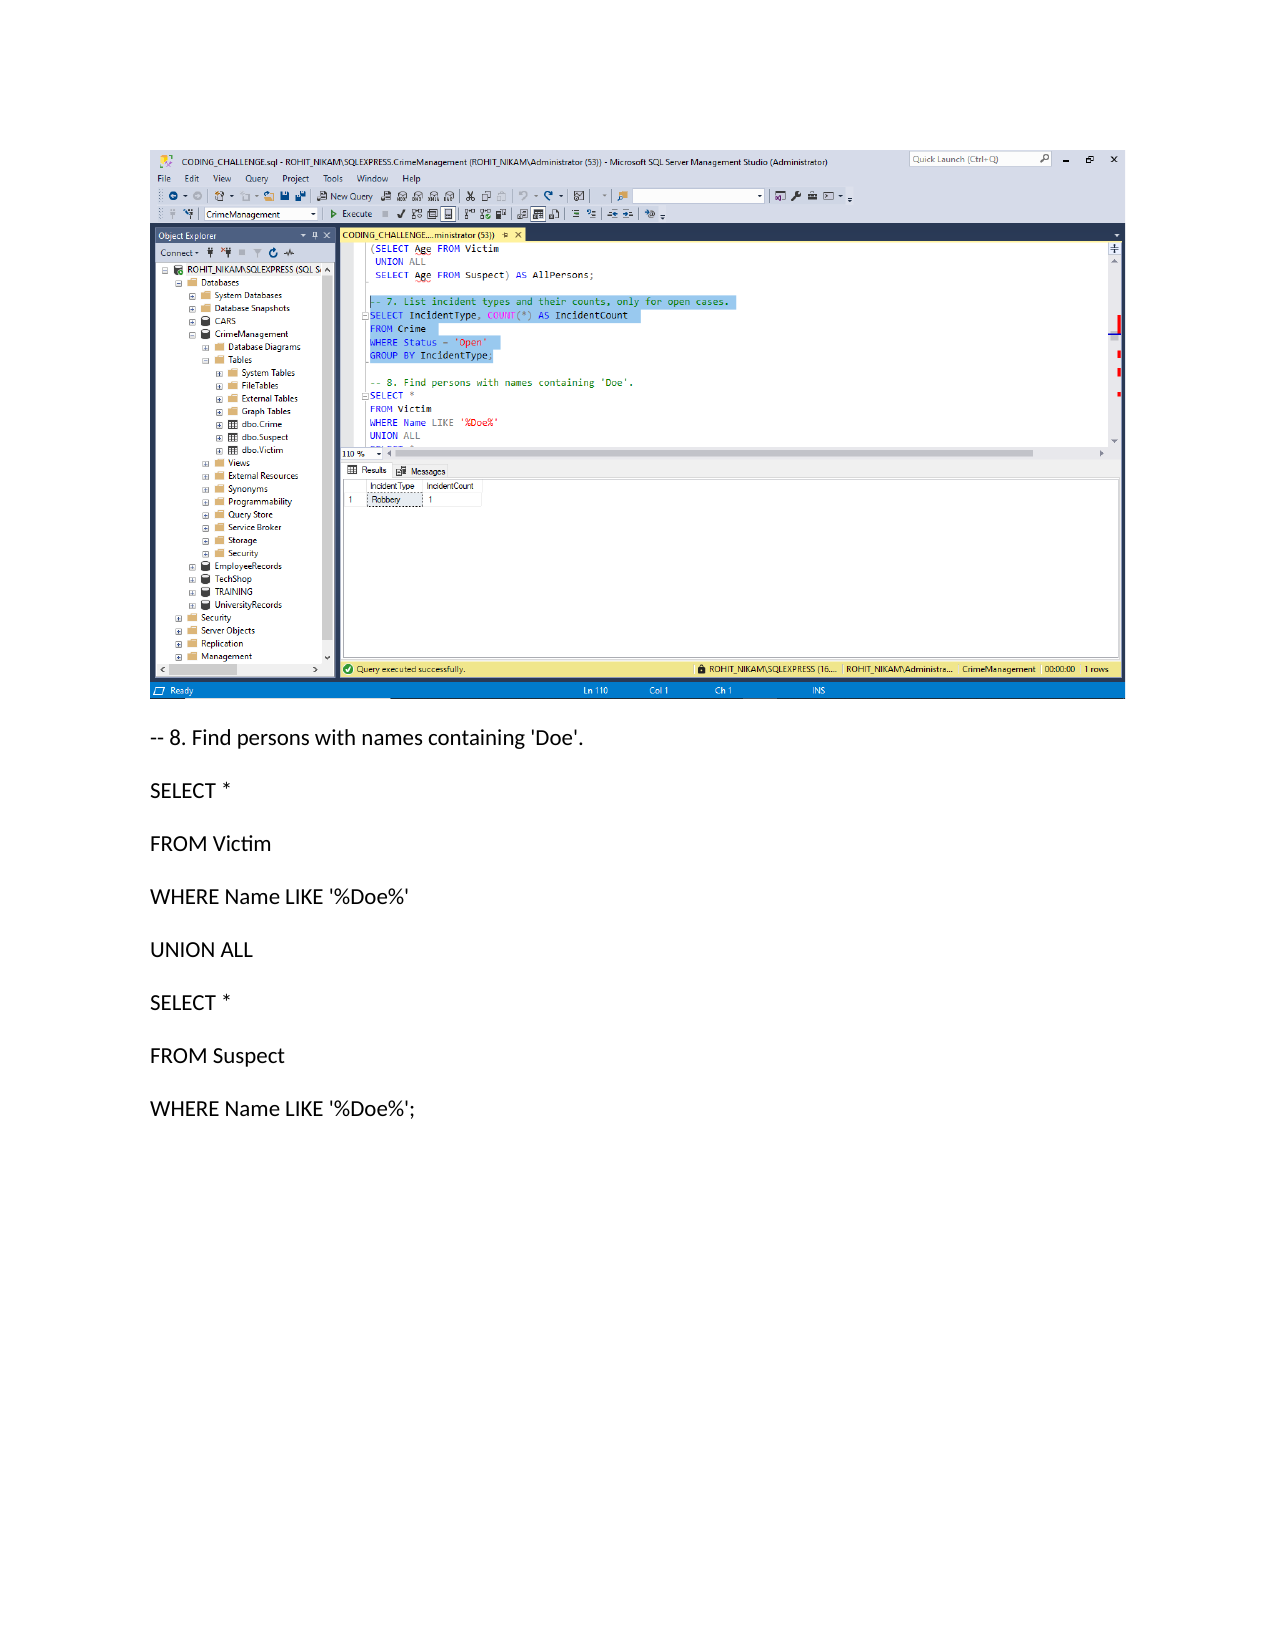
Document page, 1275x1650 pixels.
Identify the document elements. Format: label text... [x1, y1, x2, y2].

text WHERE Name LIKE '%Doe%' [150, 882, 1125, 910]
text WHERE Name LIKE '%Doe%'; [150, 1094, 1125, 1122]
text SELECT * [150, 776, 1125, 804]
picture [150, 150, 1125, 699]
text FROM Victim [150, 829, 1125, 857]
text FROM Suspect [150, 1041, 1125, 1069]
text UNION ALL [150, 935, 1125, 963]
text -- 8. Find persons with names containing 'Doe'. [150, 723, 1125, 751]
text SELECT * [150, 988, 1125, 1016]
